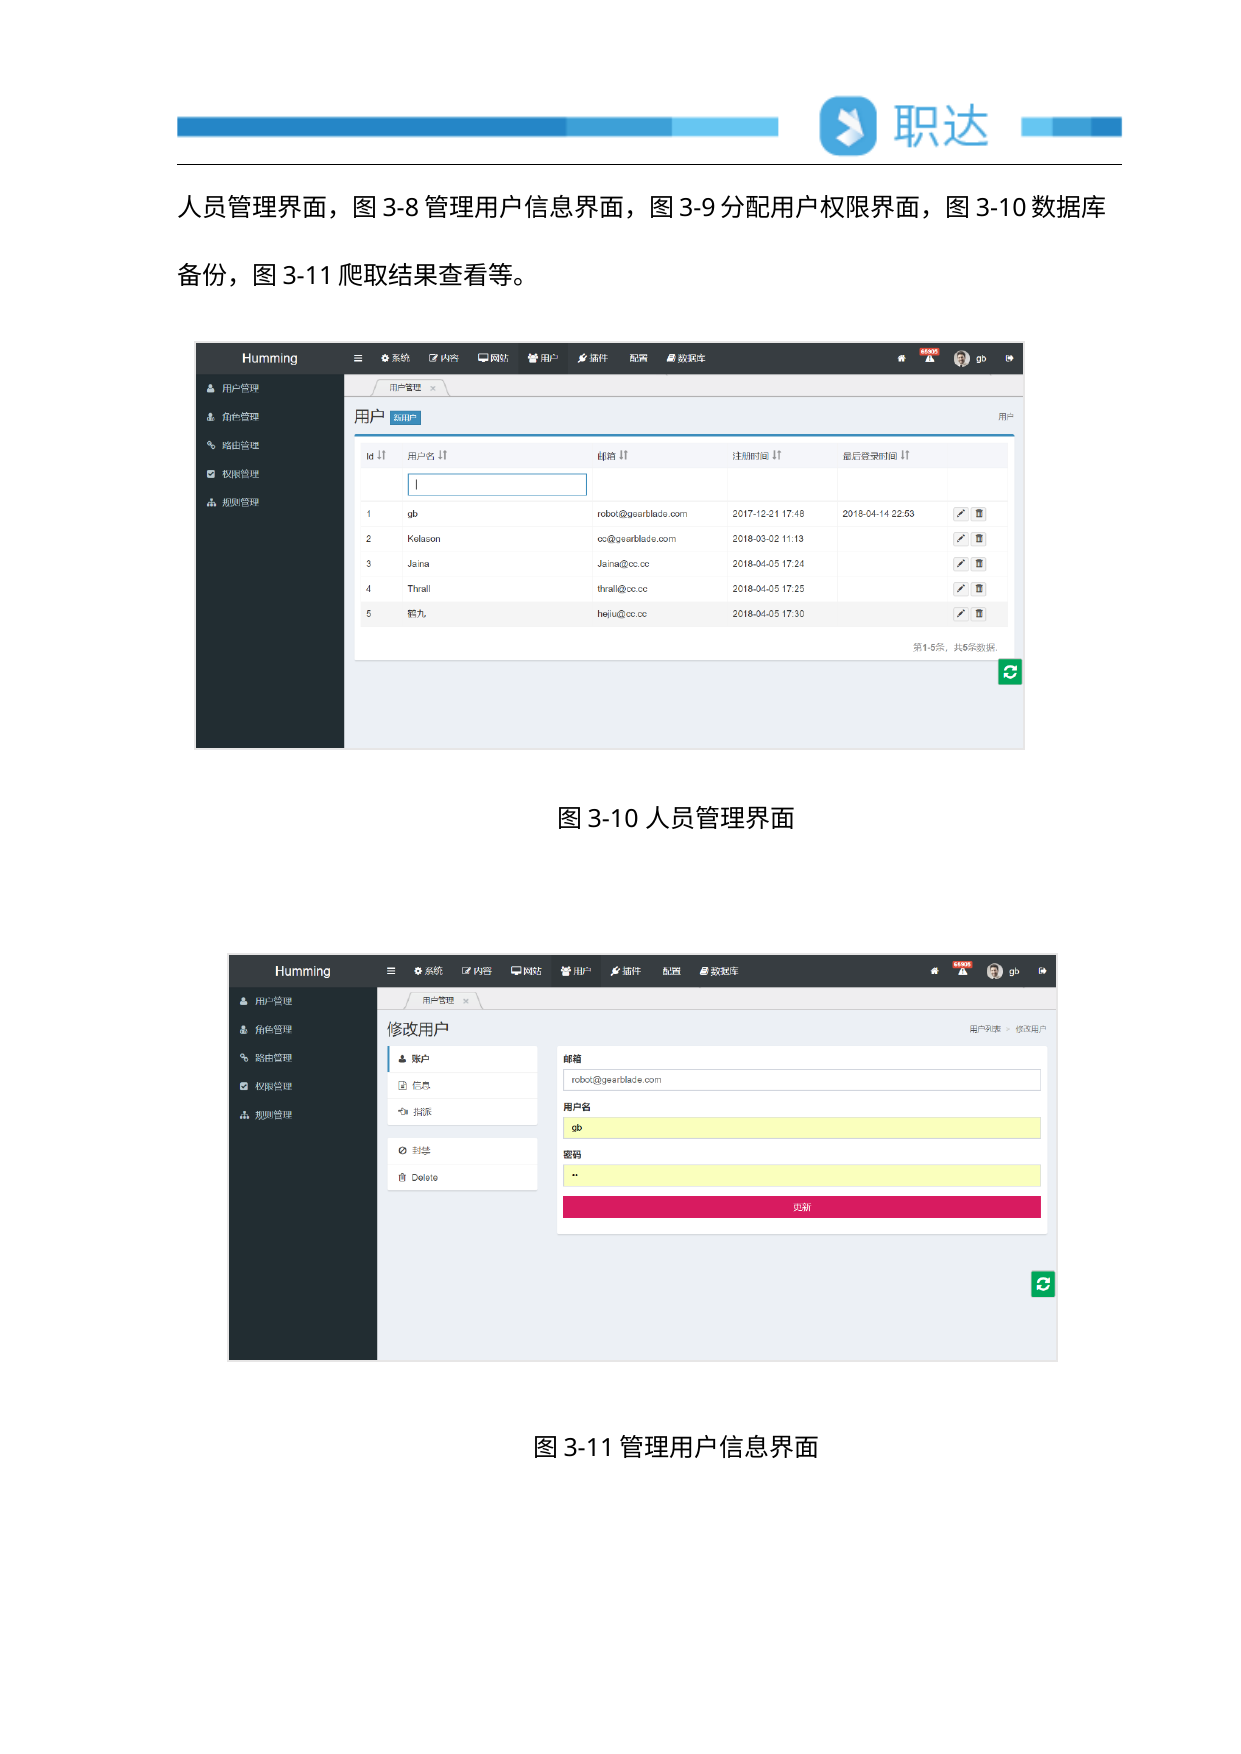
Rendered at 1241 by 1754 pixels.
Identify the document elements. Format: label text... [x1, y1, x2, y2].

picture [229, 955, 1056, 1360]
text 图3-10 人员管理界面 [177, 783, 1122, 851]
text 图3-11管理用户信息界面 [177, 1411, 1122, 1479]
picture [177, 88, 1123, 162]
text 系统管理员登陆后可进行角色管理，修改和删选增添用户信息，对用户角色权限分配、数据库管理及运维、安全备份还原等操作，保障信息安全。请参看示例图3-7人员管理界面，图3-8管理用户信息界面，图3-9分配用户权限界面，图3-10数据库备份，图3-11爬取结果查看等。 [177, 172, 1122, 308]
picture [196, 343, 1023, 748]
